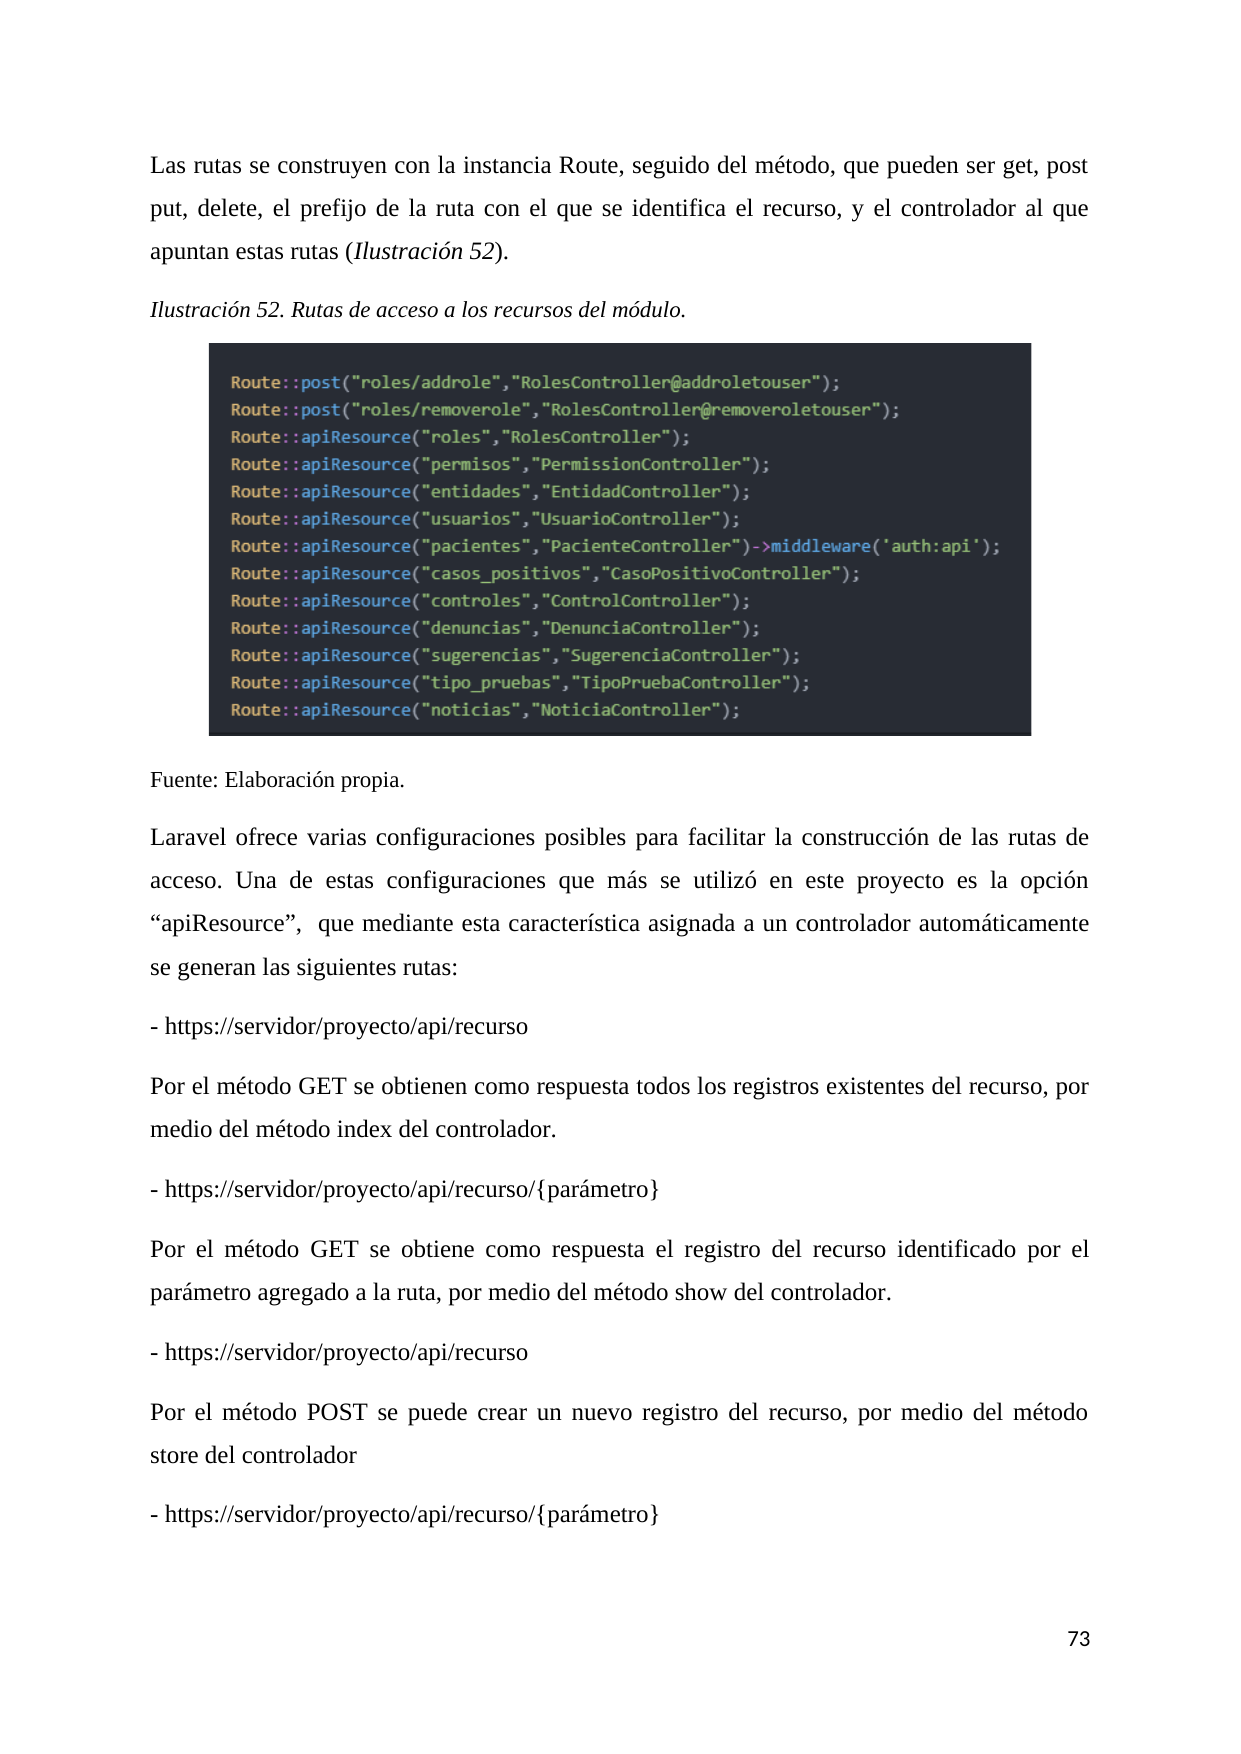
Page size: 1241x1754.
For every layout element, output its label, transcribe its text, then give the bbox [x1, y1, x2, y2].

text Por el método GET se obtiene como respuesta el registro del recurso identificado por el parámetro agregado a la ruta, por medio del método show del controlador. [150, 1234, 1090, 1306]
text - https://servidor/proyecto/api/recurso [150, 1011, 1090, 1040]
text Por el método POST se puede crear un nuevo registro del recurso, por medio del método store del controlador [150, 1397, 1090, 1468]
text - https://servidor/proyecto/api/recurso/{parámetro} [150, 1174, 1090, 1203]
text Las rutas se construyen con la instancia Route, seguido del método, que pueden ser get, post put, delete, el prefijo de la ruta con el que se identifica el recurso, y el controlador al que apuntan estas rutas (Ilustración 52). [150, 150, 1090, 265]
text Fuente: Elaboración propia. [150, 766, 1090, 792]
picture [208, 343, 1032, 736]
text Laravel ofrece varias configuraciones posibles para facilitar la construcción de las rutas de acceso. Una de estas configuraciones que más se utilizó en este proyecto es la opción “apiResource”, que mediante esta característica asignada a un controlador automáticamente se generan las siguientes rutas: [150, 822, 1090, 980]
text - https://servidor/proyecto/api/recurso/{parámetro} [150, 1499, 1090, 1528]
text Por el método GET se obtienen como respuesta todos los registros existentes del recurso, por medio del método index del controlador. [150, 1071, 1090, 1143]
text Ilustración 52. Rutas de acceso a los recursos del módulo. [150, 296, 1090, 322]
text - https://servidor/proyecto/api/recurso [150, 1337, 1090, 1366]
